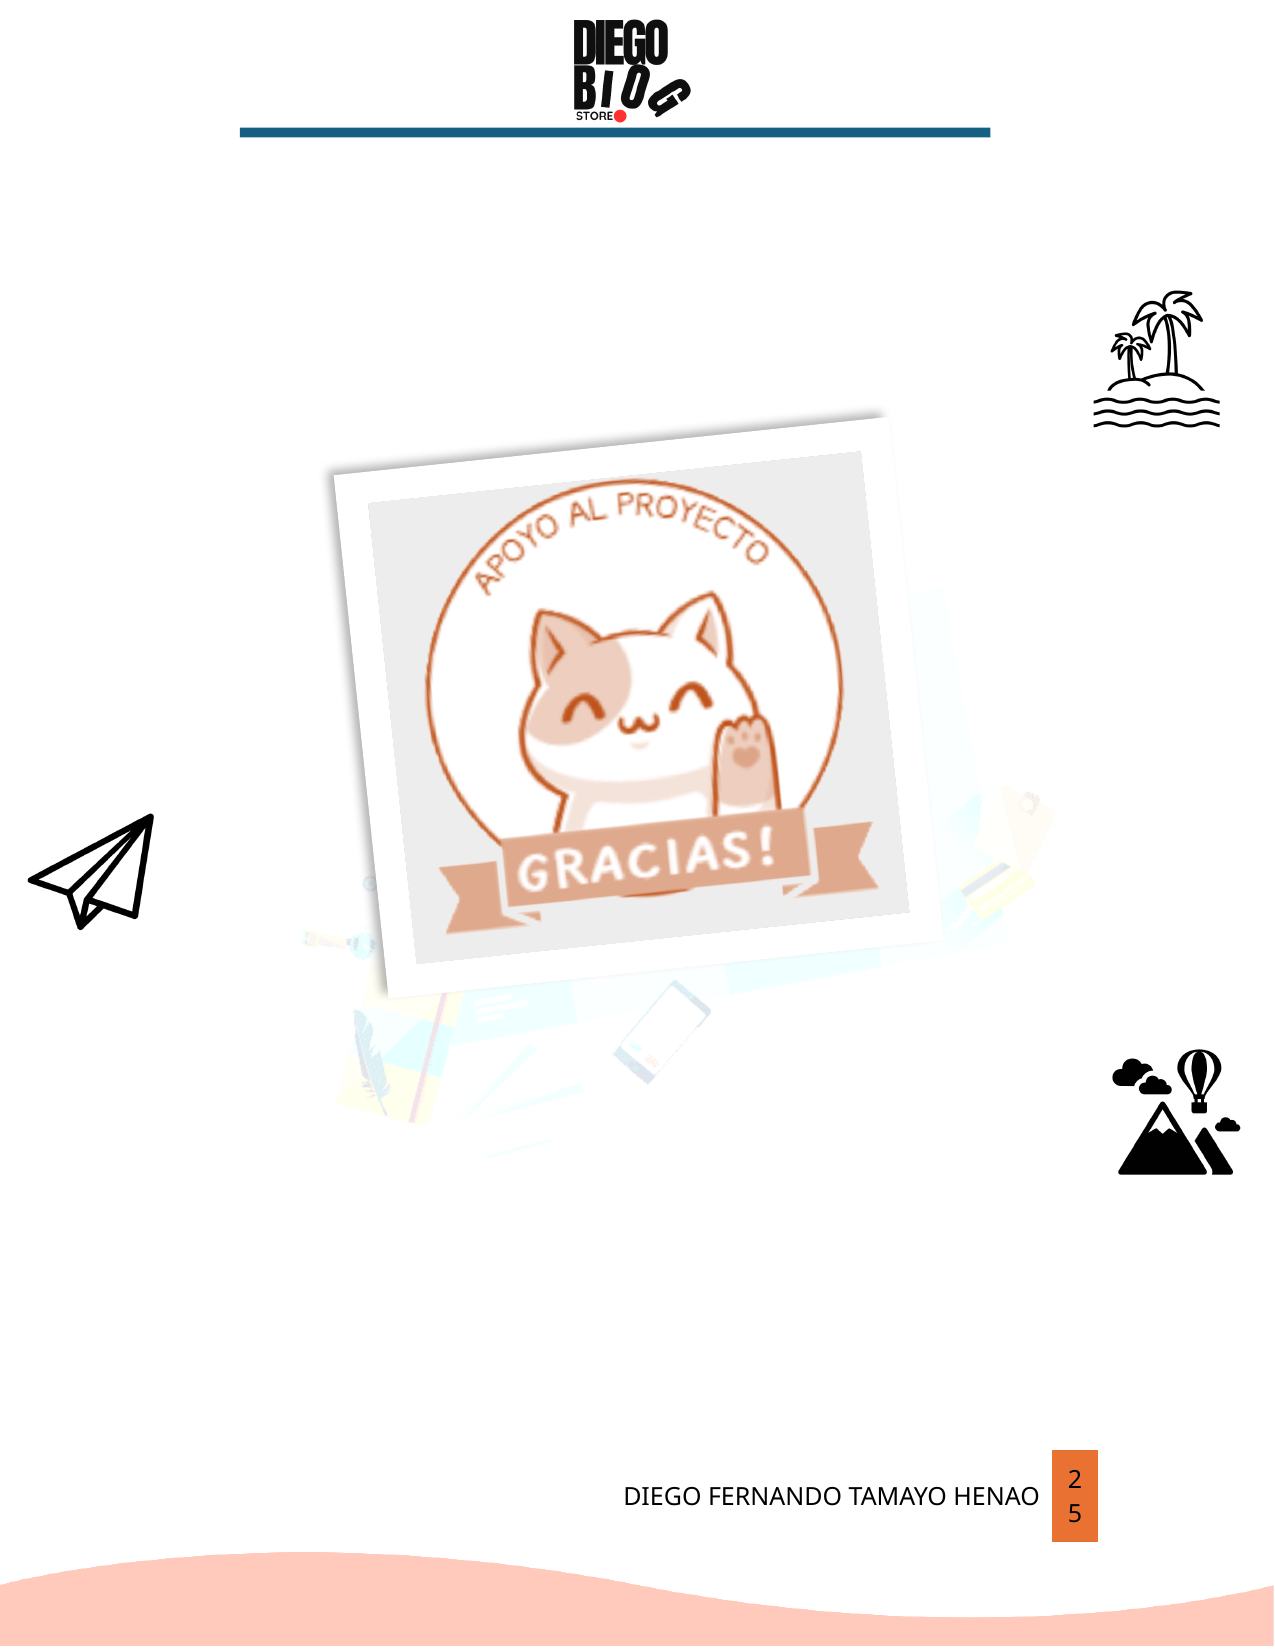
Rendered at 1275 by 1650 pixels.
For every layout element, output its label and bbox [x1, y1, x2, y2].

picture [1109, 1036, 1250, 1187]
picture [1081, 286, 1232, 437]
picture [15, 796, 166, 947]
picture [543, 0, 710, 127]
